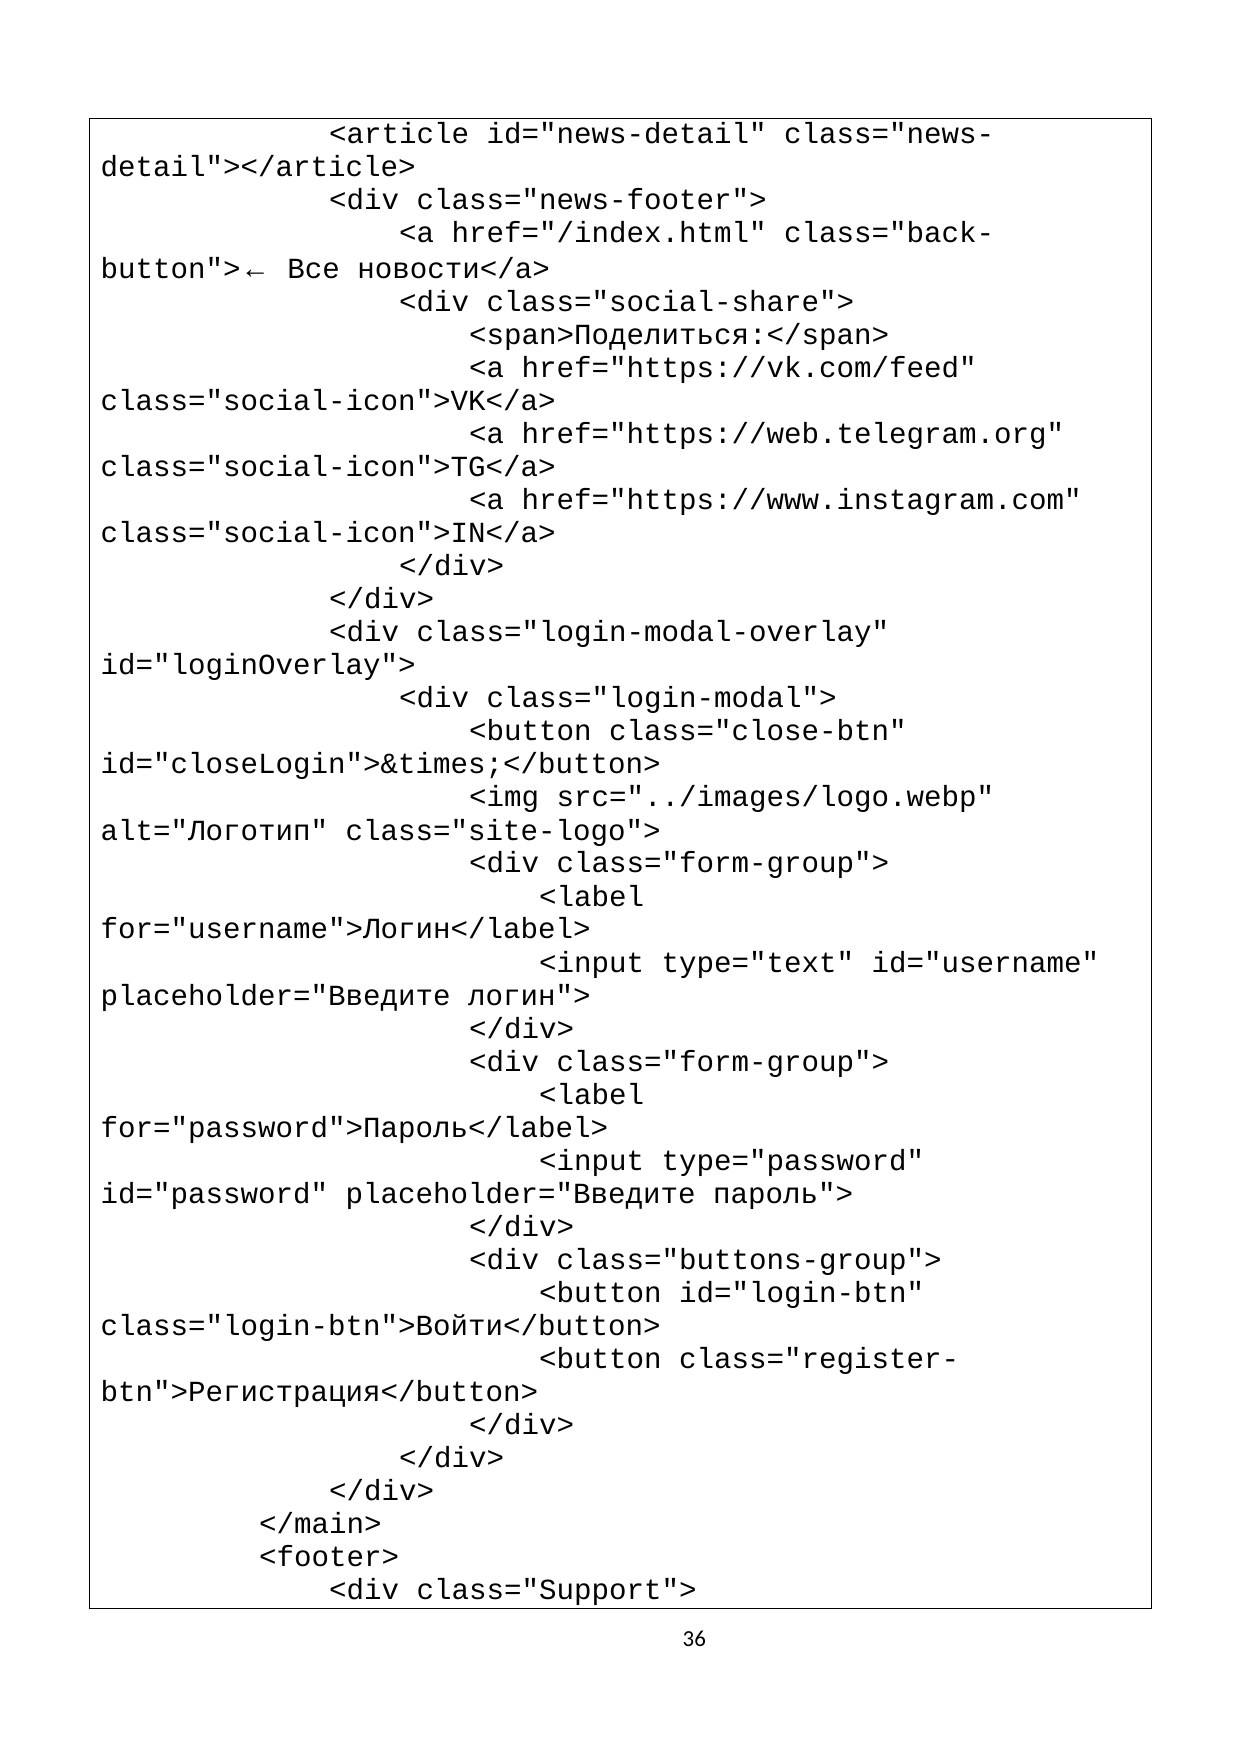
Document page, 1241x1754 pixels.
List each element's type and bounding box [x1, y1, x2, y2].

table_header [90, 119, 1151, 1608]
